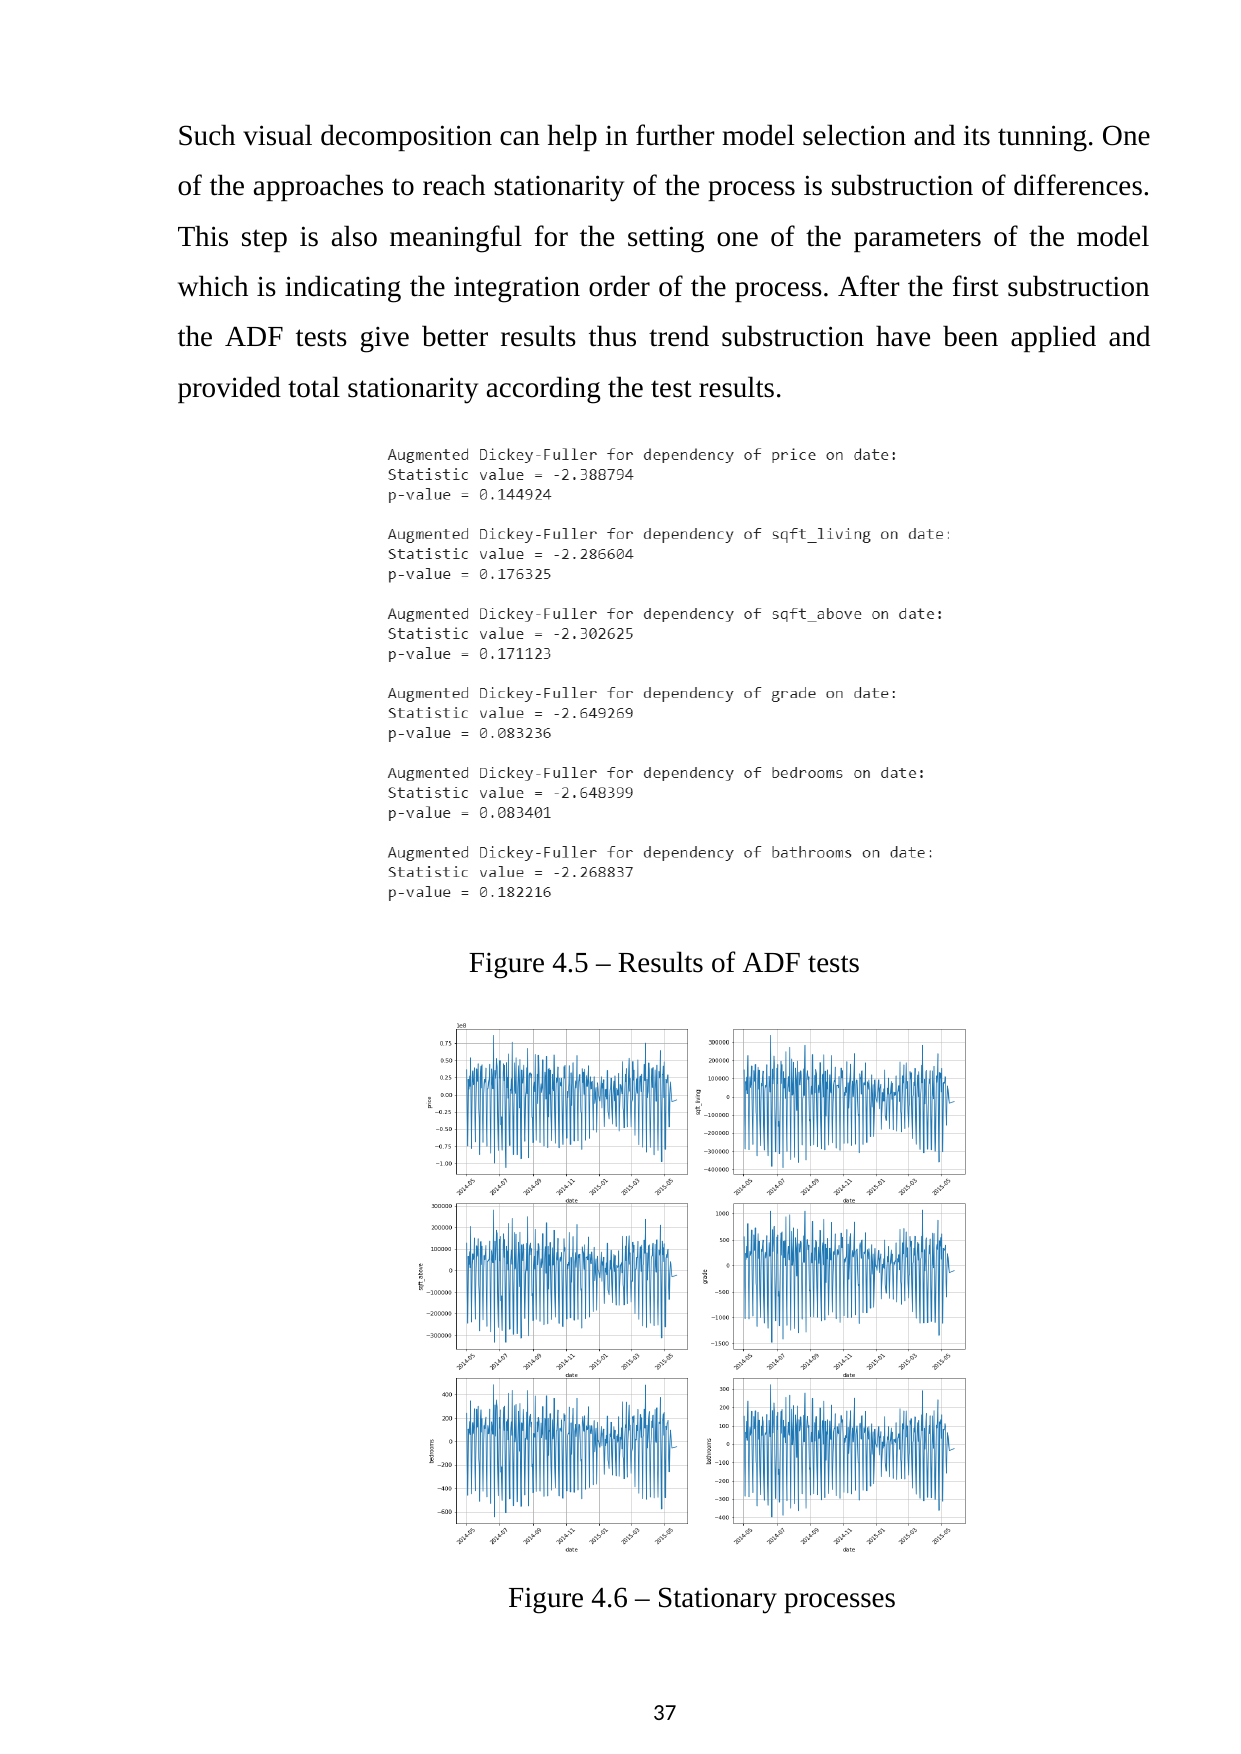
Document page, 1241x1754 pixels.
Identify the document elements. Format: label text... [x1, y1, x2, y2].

list Figure 4.6 – Stationary processes [252, 1580, 1152, 1614]
text Figure 4.5 – Results of ADF tests [177, 945, 1152, 978]
picture [374, 1011, 1030, 1567]
text Such visual decomposition can help in further model selection and its tunning. One of the approaches to reach stationarity of the process is substruction of differences. This step is also meaningful for the setting one of the parameters of the model which is indicating the integration order of the process. After the first substruction the ADF tests give better results thus trend substruction have been applied and provided total stationarity according the test results. [177, 118, 1152, 403]
picture [380, 436, 949, 915]
